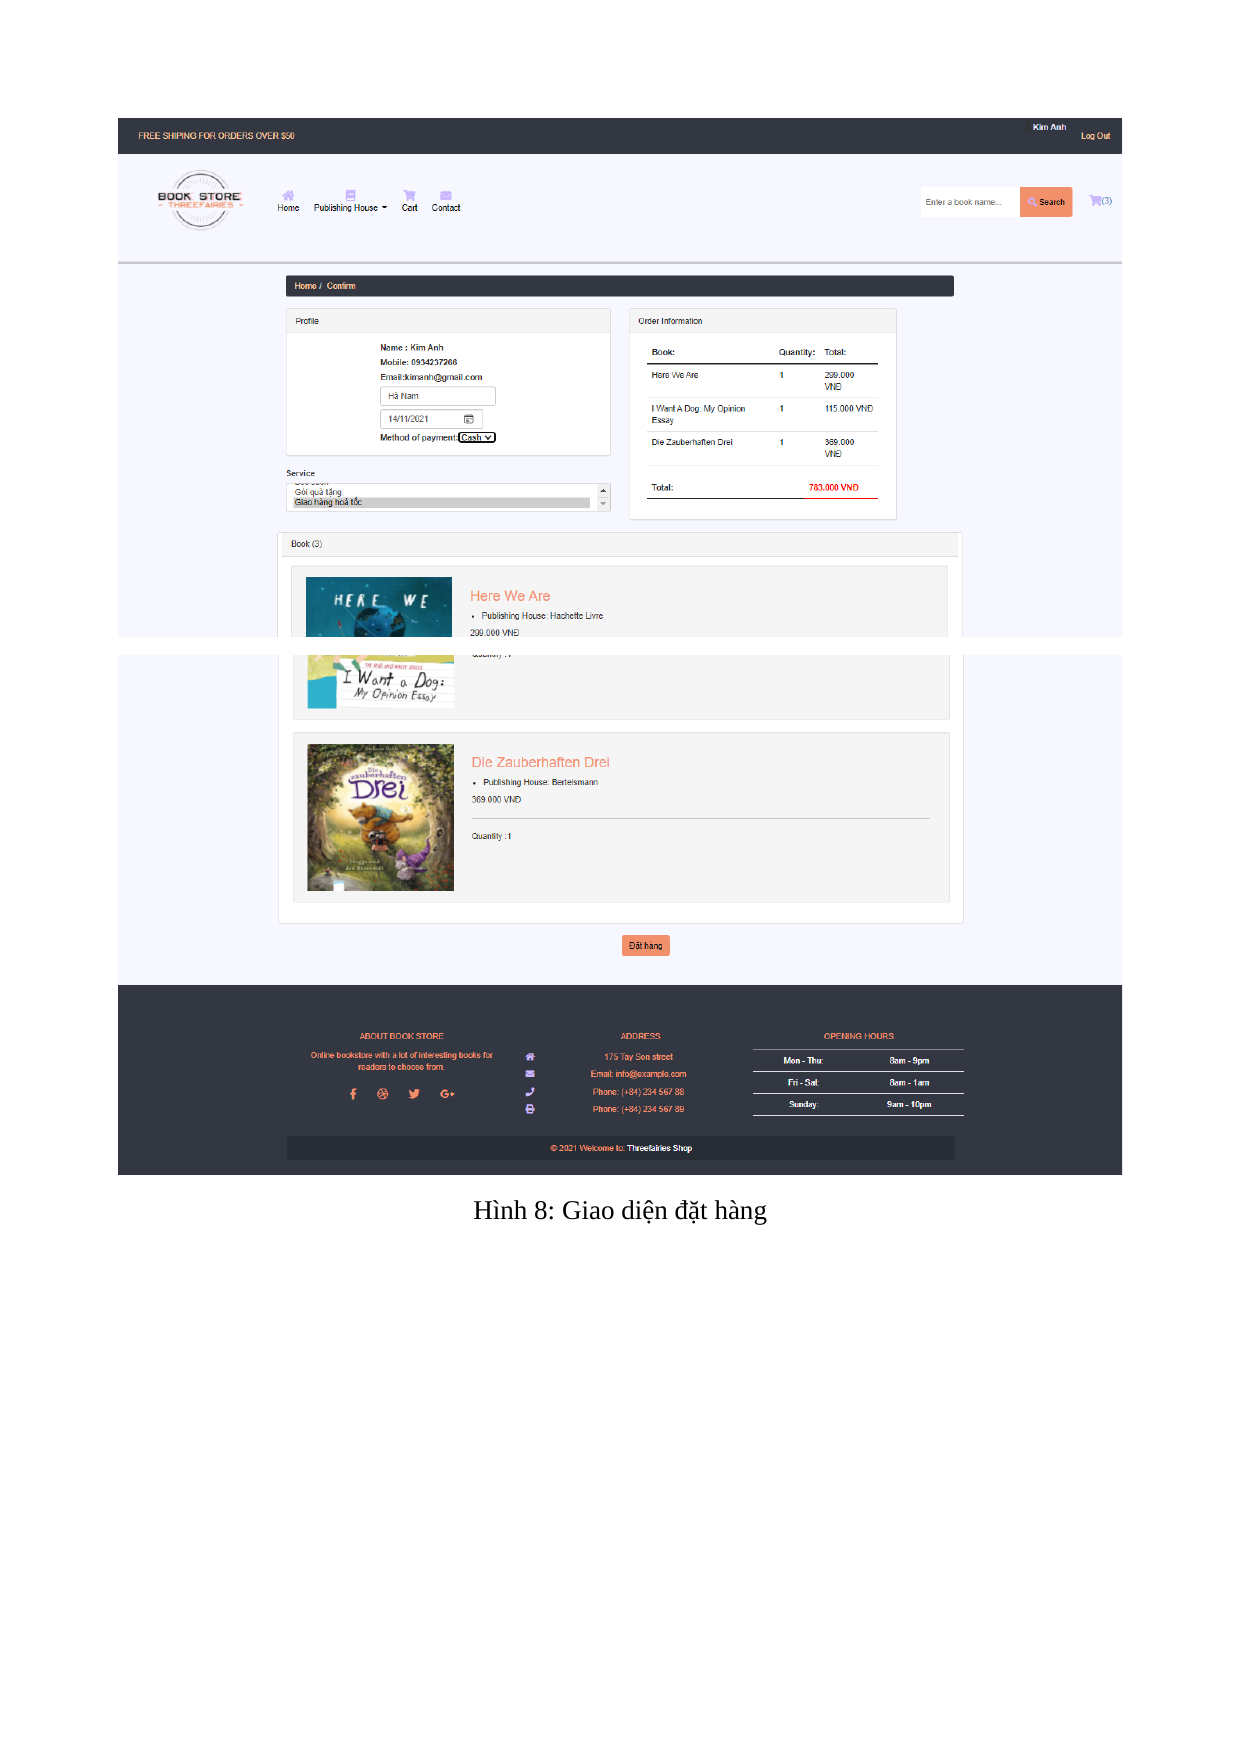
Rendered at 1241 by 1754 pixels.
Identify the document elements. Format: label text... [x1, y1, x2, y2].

picture [118, 655, 1123, 1175]
text Hình 8: Giao diện đặt hàng [118, 1194, 1122, 1225]
picture [118, 118, 1123, 637]
